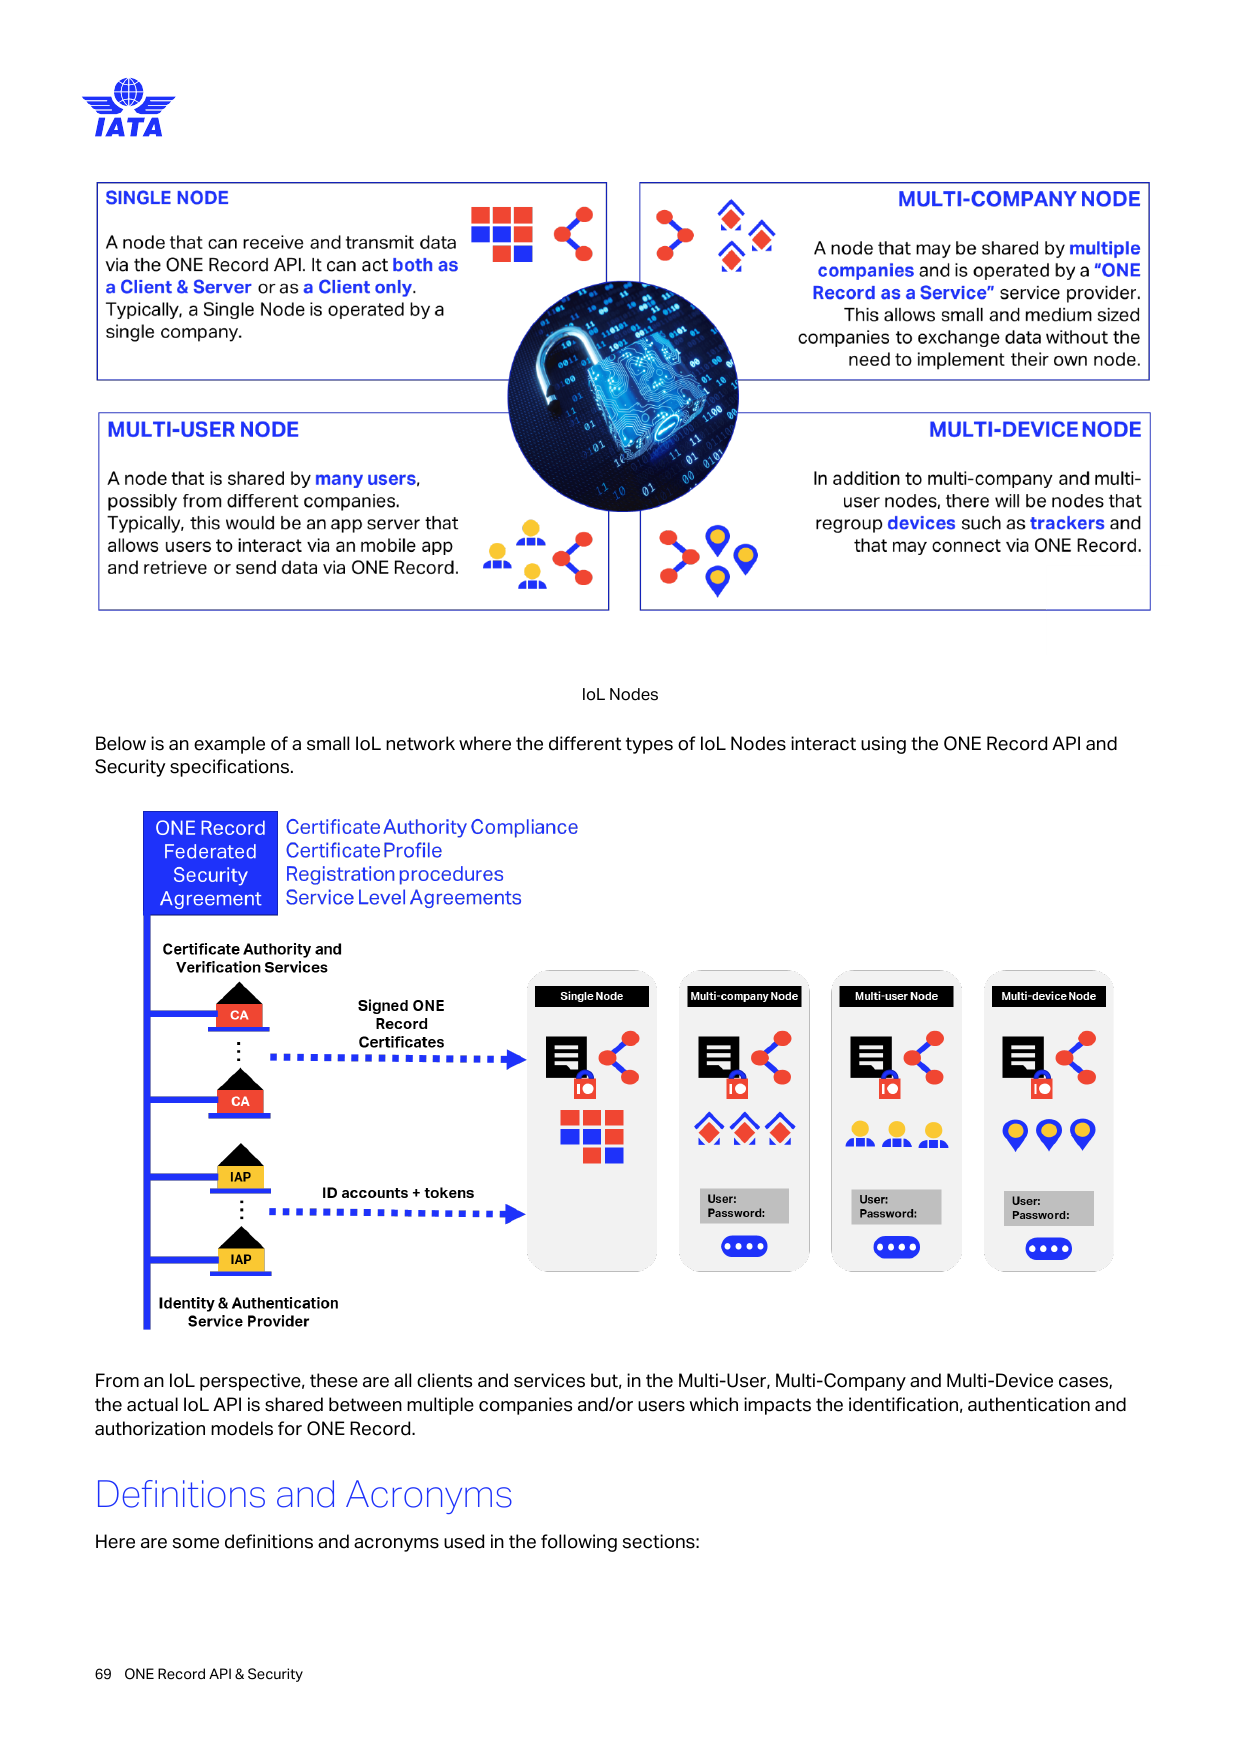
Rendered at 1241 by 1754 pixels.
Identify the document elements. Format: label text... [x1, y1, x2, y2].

subtitle Definitions and Acronyms [94, 1470, 1146, 1517]
text From an IoL perspective, these are all clients and services but, in the Multi-User, Multi-Company and Multi-Device cases, the actual IoL API is shared between multiple companies and/or users which impacts the identification, authentication and authorization models for ONE Record. [94, 1369, 1146, 1441]
picture [94, 180, 1170, 655]
text Below is an example of a small IoL network where the different types of IoL Nodes interact using the ONE Record API and Security specifications. [94, 731, 1146, 779]
text IoL Nodes [94, 684, 1146, 706]
picture [126, 808, 1114, 1340]
text Here are some definitions and acronyms used in the following sections: [94, 1529, 1146, 1553]
